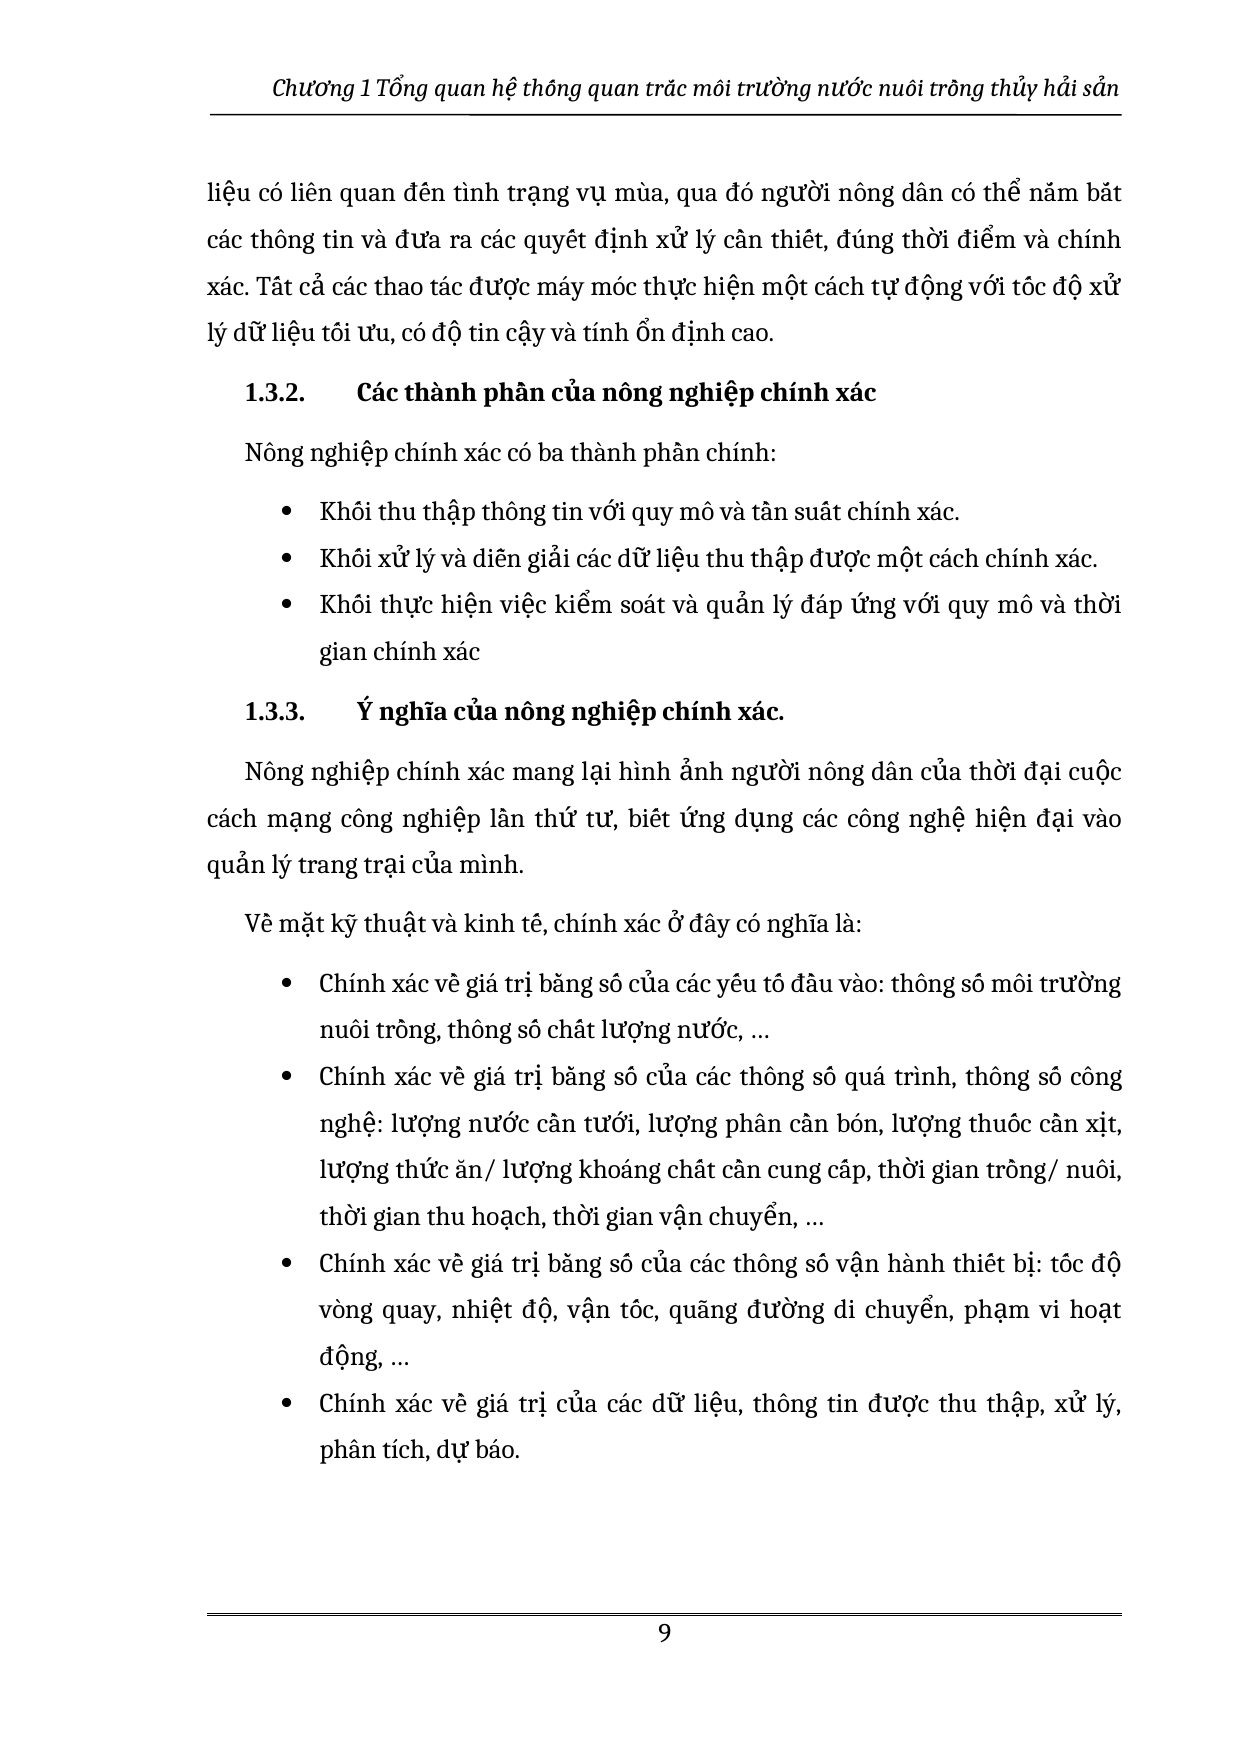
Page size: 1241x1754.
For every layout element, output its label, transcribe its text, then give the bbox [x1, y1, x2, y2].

subtitle Các thành phần của nông nghiệp chính xác [244, 376, 1122, 408]
list Chính xác về giá trị bằng số của các thông số vận hành thiết bị: tốc độ vòng quay, nhiệt độ, vận tốc, quãng đường di chuyển, phạm vi hoạt động, … [282, 1248, 1122, 1372]
list Chính xác về giá trị bằng số của các yếu tố đầu vào: thông số môi trường nuôi trồng, thông số chất lượng nước, … [282, 968, 1122, 1045]
list Khối thực hiện việc kiểm soát và quản lý đáp ứng với quy mô và thời gian chính xác [282, 589, 1122, 667]
list Khối thu thập thông tin với quy mô và tần suất chính xác. [282, 496, 1122, 527]
text Nông nghiệp chính xác mang lại hình ảnh người nông dân của thời đại cuộc cách mạng công nghiệp lần thứ tư, biết ứng dụng các công nghệ hiện đại vào quản lý trang trại của mình. [207, 756, 1122, 880]
list Khối xử lý và diễn giải các dữ liệu thu thập được một cách chính xác. [282, 543, 1122, 574]
subtitle Ý nghĩa của nông nghiệp chính xác. [244, 695, 1122, 727]
text Nông nghiệp chính xác có ba thành phần chính: [207, 437, 1122, 468]
text Về mặt kỹ thuật và kinh tế, chính xác ở đây có nghĩa là: [207, 908, 1122, 939]
list Chính xác về giá trị bằng số của các thông số quá trình, thông số công nghệ: lượng nước cần tưới, lượng phân cần bón, lượng thuốc cần xịt, lượng thức ăn/ lượng khoáng chất cần cung cấp, thời gian trồng/ nuôi, thời gian thu hoạch, thời gian vận chuyển, … [282, 1061, 1122, 1232]
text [207, 177, 1122, 348]
list Chính xác về giá trị của các dữ liệu, thông tin được thu thập, xử lý, phân tích, dự báo. [282, 1388, 1122, 1465]
